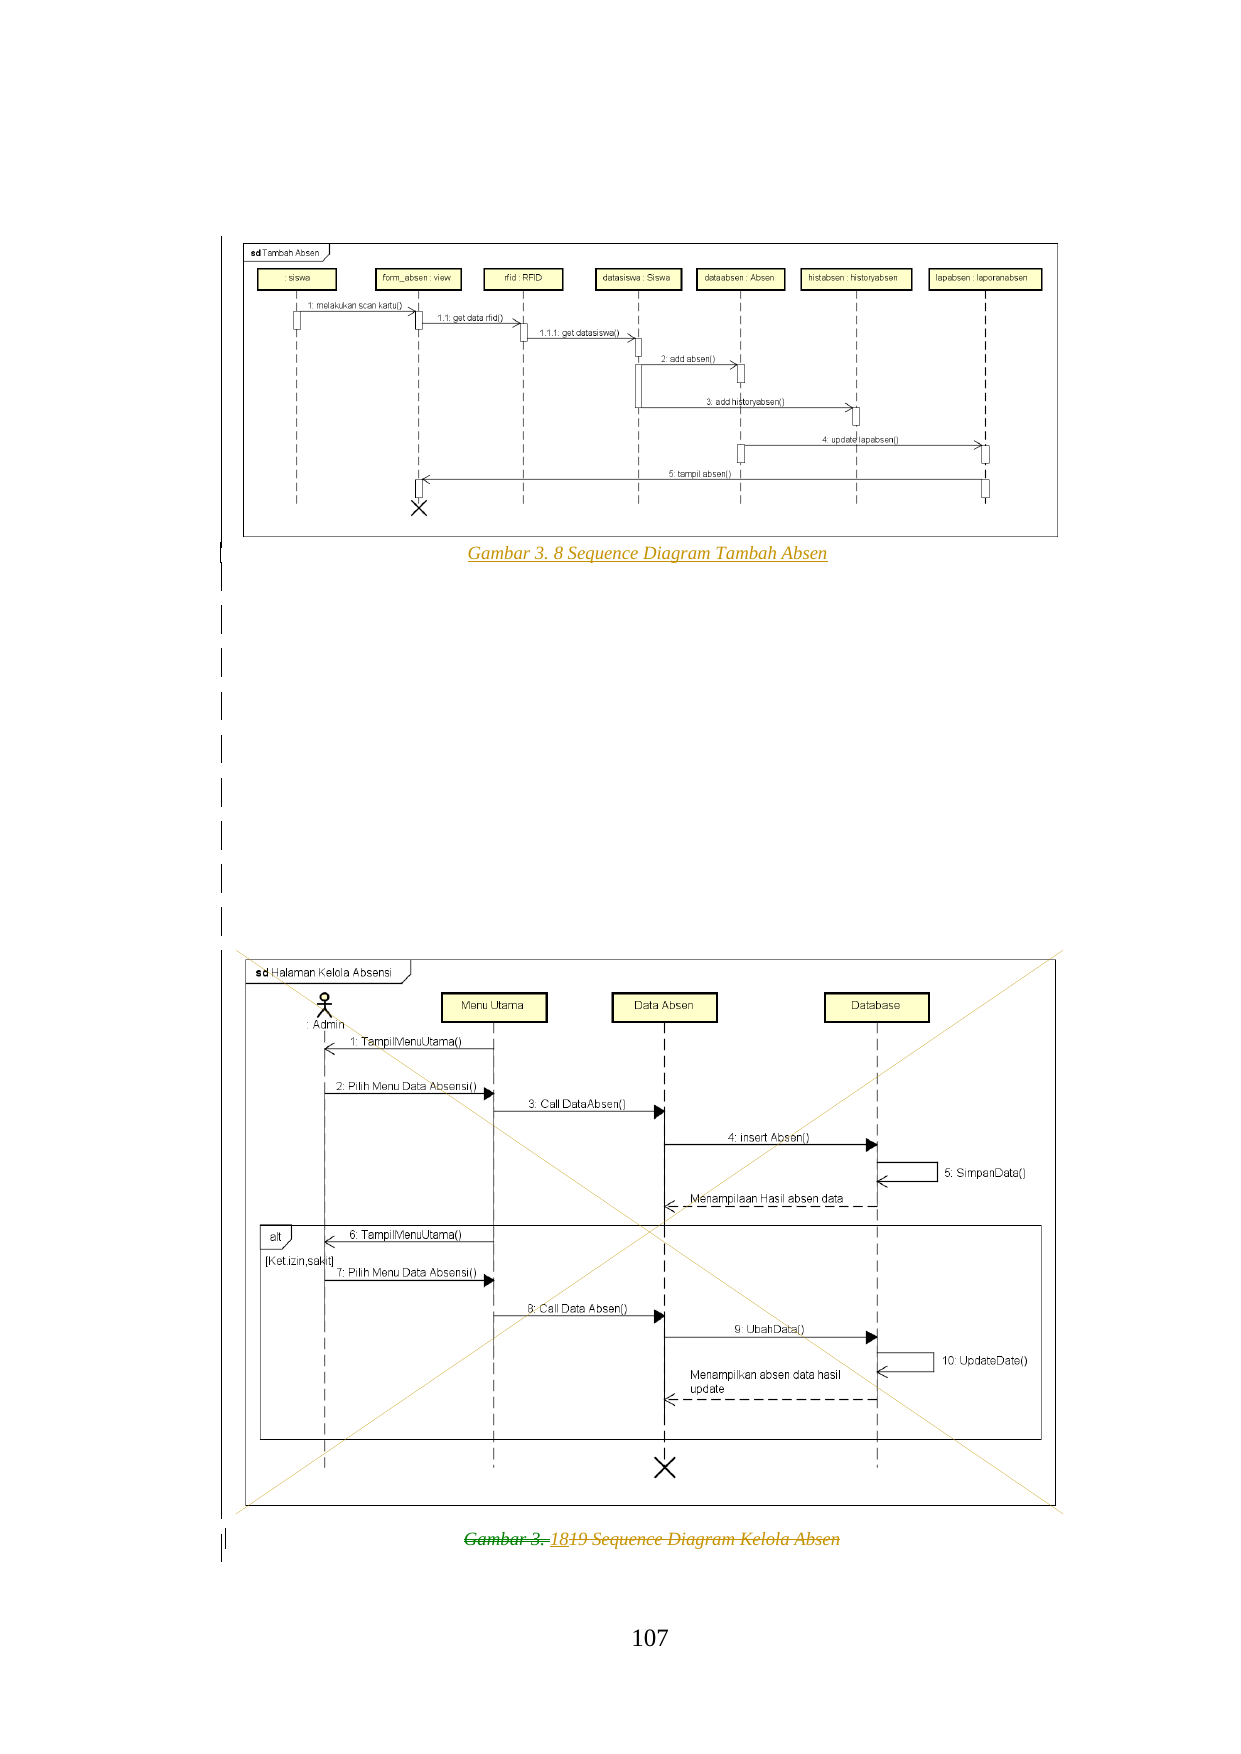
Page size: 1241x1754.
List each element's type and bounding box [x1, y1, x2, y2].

picture [236, 236, 1063, 543]
picture [238, 950, 1061, 1231]
picture [236, 951, 647, 1513]
picture [652, 952, 1063, 1513]
picture [238, 1233, 1061, 1514]
